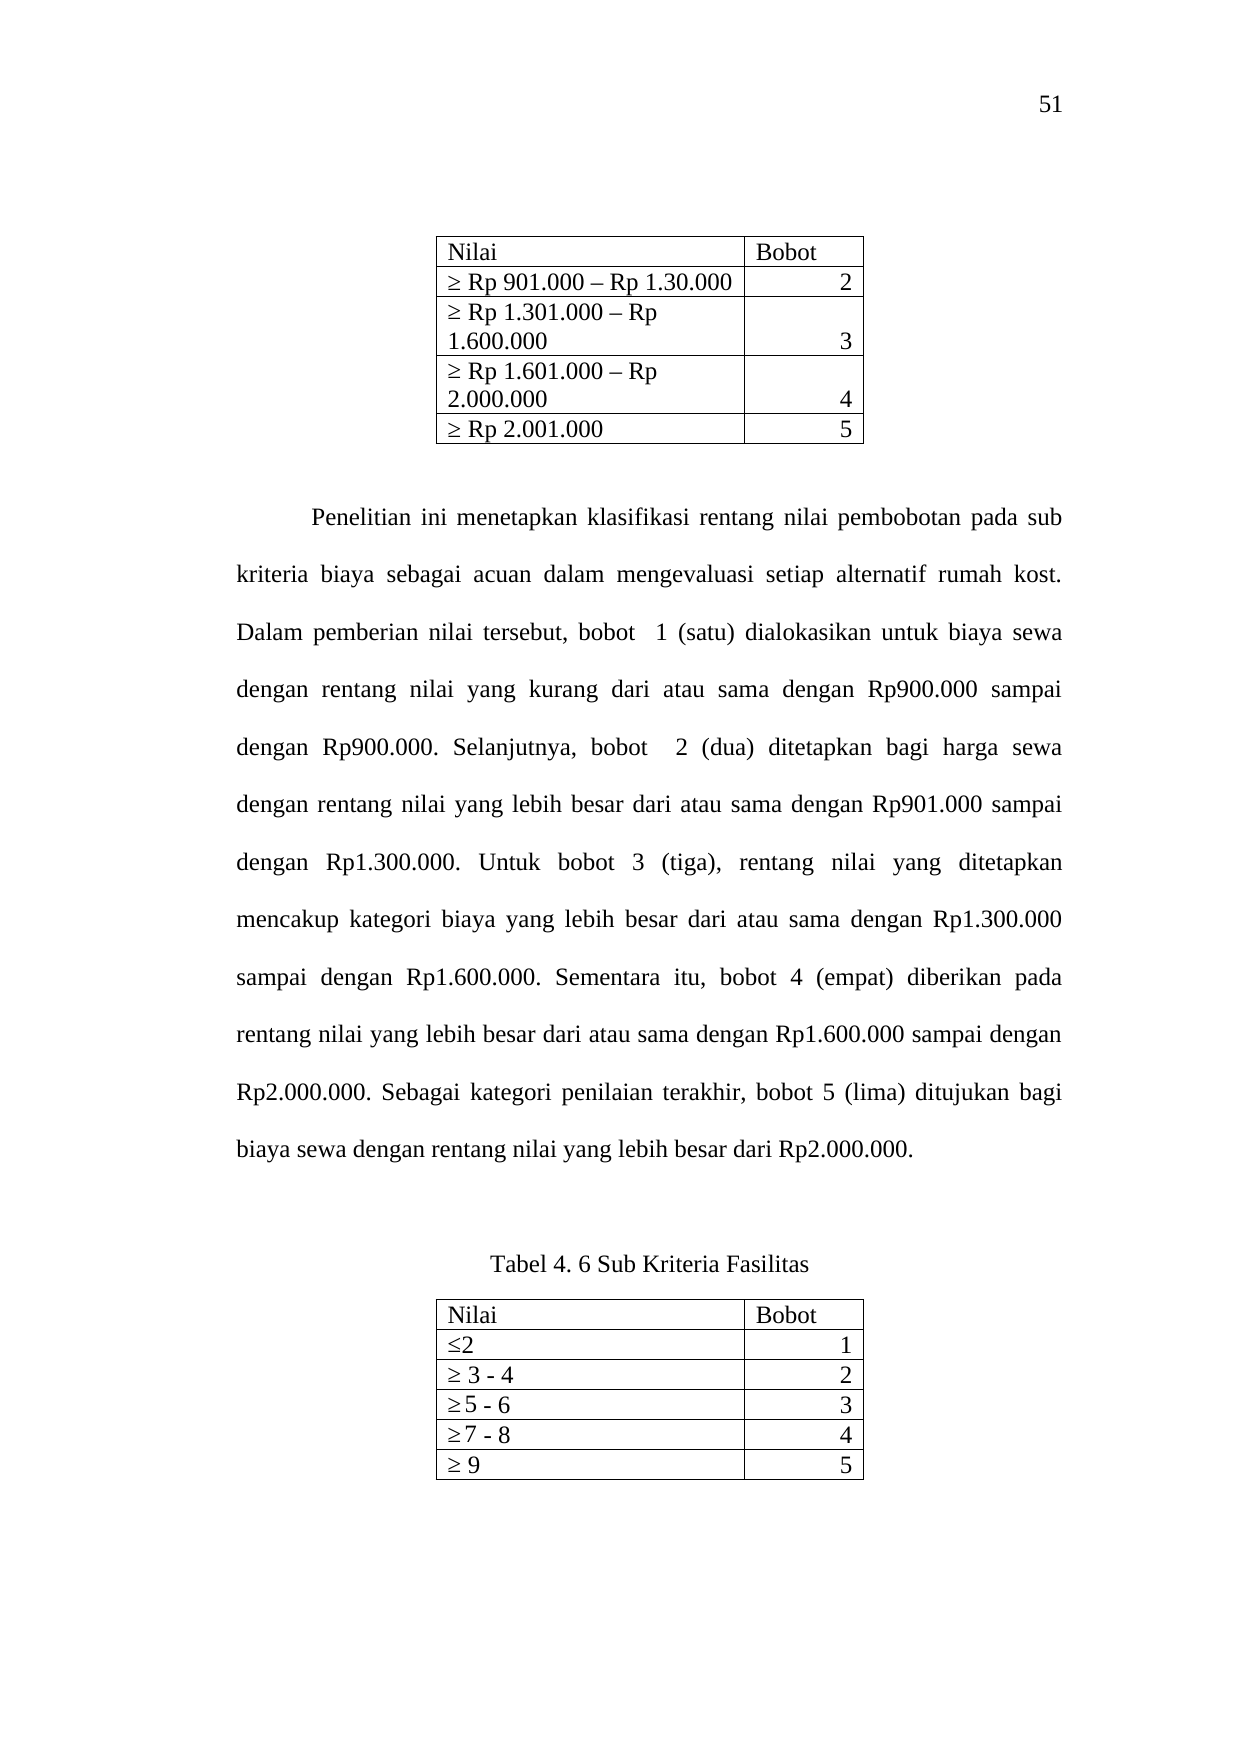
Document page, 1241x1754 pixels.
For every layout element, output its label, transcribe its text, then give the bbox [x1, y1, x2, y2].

table_cell 2 [745, 1360, 863, 1389]
table_header Nilai [437, 237, 744, 266]
table_cell 1 [745, 1330, 863, 1359]
table_cell - 6 [437, 1390, 744, 1419]
table_cell - 8 [437, 1420, 744, 1449]
table_header Bobot [745, 1300, 863, 1329]
table_cell Rp 2.001.000 [437, 414, 744, 443]
table_cell Rp 1.601.000 – Rp 2.000.000 [437, 356, 744, 413]
table_header Bobot [745, 237, 863, 266]
text Penelitian ini menetapkan klasifikasi rentang nilai pembobotan pada sub kriteria biaya sebagai acuan dalam mengevaluasi setiap alternatif rumah kost. Dalam pemberian nilai tersebut, bobot 1 (satu) dialokasikan untuk biaya sewa dengan rentang nilai yang kurang dari atau sama dengan Rp900.000 sampai dengan Rp900.000. Selanjutnya, bobot 2 (dua) ditetapkan bagi harga sewa dengan rentang nilai yang lebih besar dari atau sama dengan Rp901.000 sampai dengan Rp1.300.000. Untuk bobot 3 (tiga), rentang nilai yang ditetapkan mencakup kategori biaya yang lebih besar dari atau sama dengan Rp1.300.000 sampai dengan Rp1.600.000. Sementara itu, bobot 4 (empat) diberikan pada rentang nilai yang lebih besar dari atau sama dengan Rp1.600.000 sampai dengan Rp2.000.000. Sebagai kategori penilaian terakhir, bobot 5 (lima) ditujukan bagi biaya sewa dengan rentang nilai yang lebih besar dari Rp2.000.000. [236, 502, 1063, 1163]
table_cell 9 [437, 1450, 744, 1479]
table_cell 4 [745, 1420, 863, 1449]
table_cell 5 [745, 414, 863, 443]
table_cell 4 [745, 356, 863, 413]
table_cell Rp 1.301.000 – Rp 1.600.000 [437, 297, 744, 355]
table_header Nilai [437, 1300, 744, 1329]
table_cell 2 [745, 267, 863, 296]
text Tabel 4. 6 Sub Kriteria Fasilitas [236, 1249, 1063, 1278]
table_cell 3 - 4 [437, 1360, 744, 1389]
table_cell 2 [437, 1330, 744, 1359]
table_cell 5 [745, 1450, 863, 1479]
table_cell Rp 901.000 – Rp 1.30.000 [437, 267, 744, 296]
table_cell 3 [745, 1390, 863, 1419]
table_cell 3 [745, 297, 863, 355]
